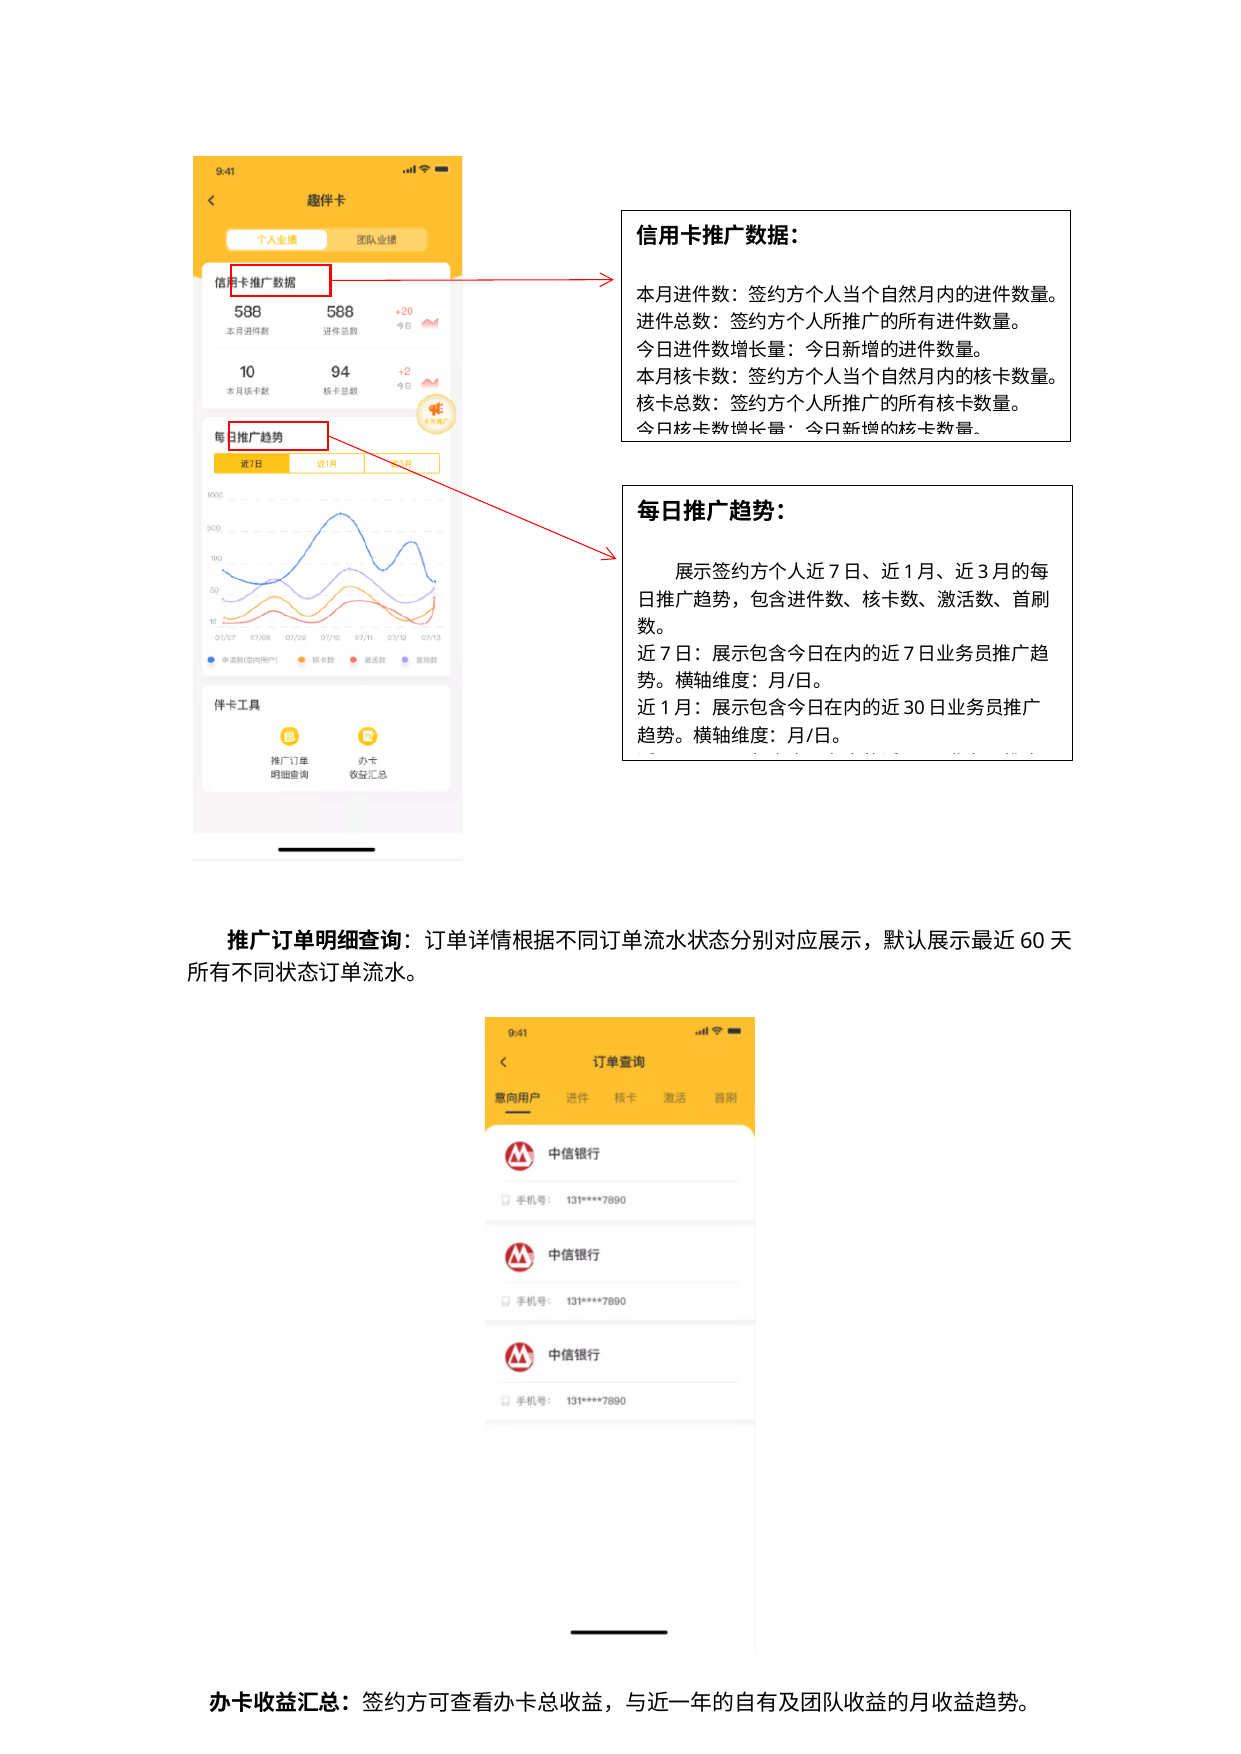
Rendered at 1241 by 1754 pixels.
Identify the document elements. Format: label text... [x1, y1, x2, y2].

text 推广订单明细查询：订单详情根据不同订单流水状态分别对应展示，默认展示最近 60 天所有不同状态订单流水。 [187, 923, 1076, 987]
picture [230, 423, 327, 449]
picture [232, 266, 329, 295]
picture [193, 156, 463, 861]
text 办卡收益汇总：签约方可查看办卡总收益，与近一年的自有及团队收益的月收益趋势。 [164, 1685, 1076, 1716]
picture [484, 1017, 756, 1652]
